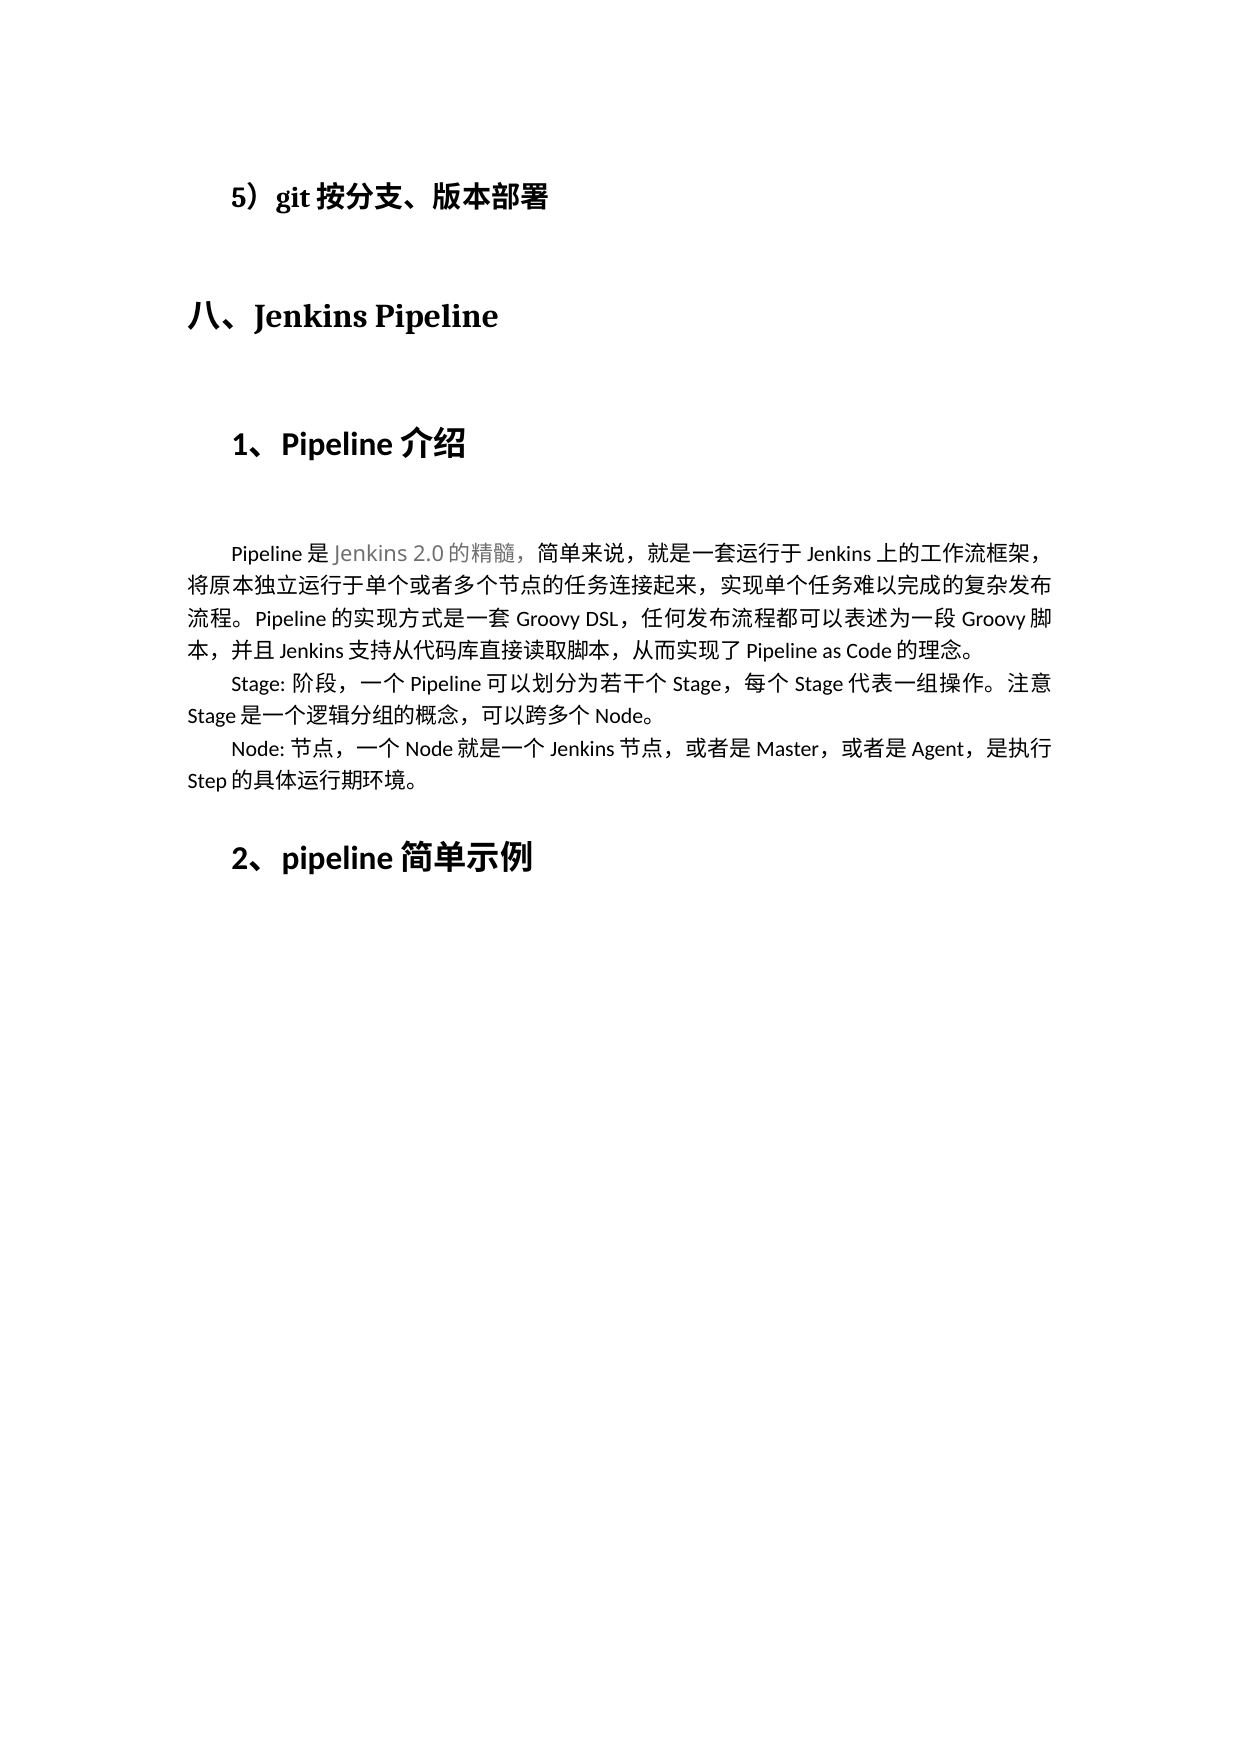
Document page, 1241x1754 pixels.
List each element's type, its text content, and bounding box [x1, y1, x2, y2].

text Stage: 阶段，一个Pipeline可以划分为若干个Stage，每个Stage代表一组操作。注意，Stage是一个逻辑分组的概念，可以跨多个Node。 [187, 665, 1053, 730]
subtitle 八、Jenkins Pipeline [187, 281, 1053, 346]
subtitle 5）git按分支、版本部署 [187, 162, 1053, 227]
text Node: 节点，一个Node就是一个Jenkins节点，或者是Master，或者是Agent，是执行Step的具体运行期环境。 [187, 730, 1053, 795]
subtitle 1、Pipeline介绍 [187, 408, 1053, 473]
text Pipeline 是Jenkins 2.0的精髓，简单来说，就是一套运行于Jenkins上的工作流框架，将原本独立运行于单个或者多个节点的任务连接起来，实现单个任务难以完成的复杂发布流程。Pipeline的实现方式是一套Groovy DSL，任何发布流程都可以表述为一段Groovy脚本，并且Jenkins支持从代码库直接读取脚本，从而实现了Pipeline as Code的理念。 [187, 535, 1053, 665]
subtitle 2、pipeline简单示例 [187, 822, 1053, 887]
